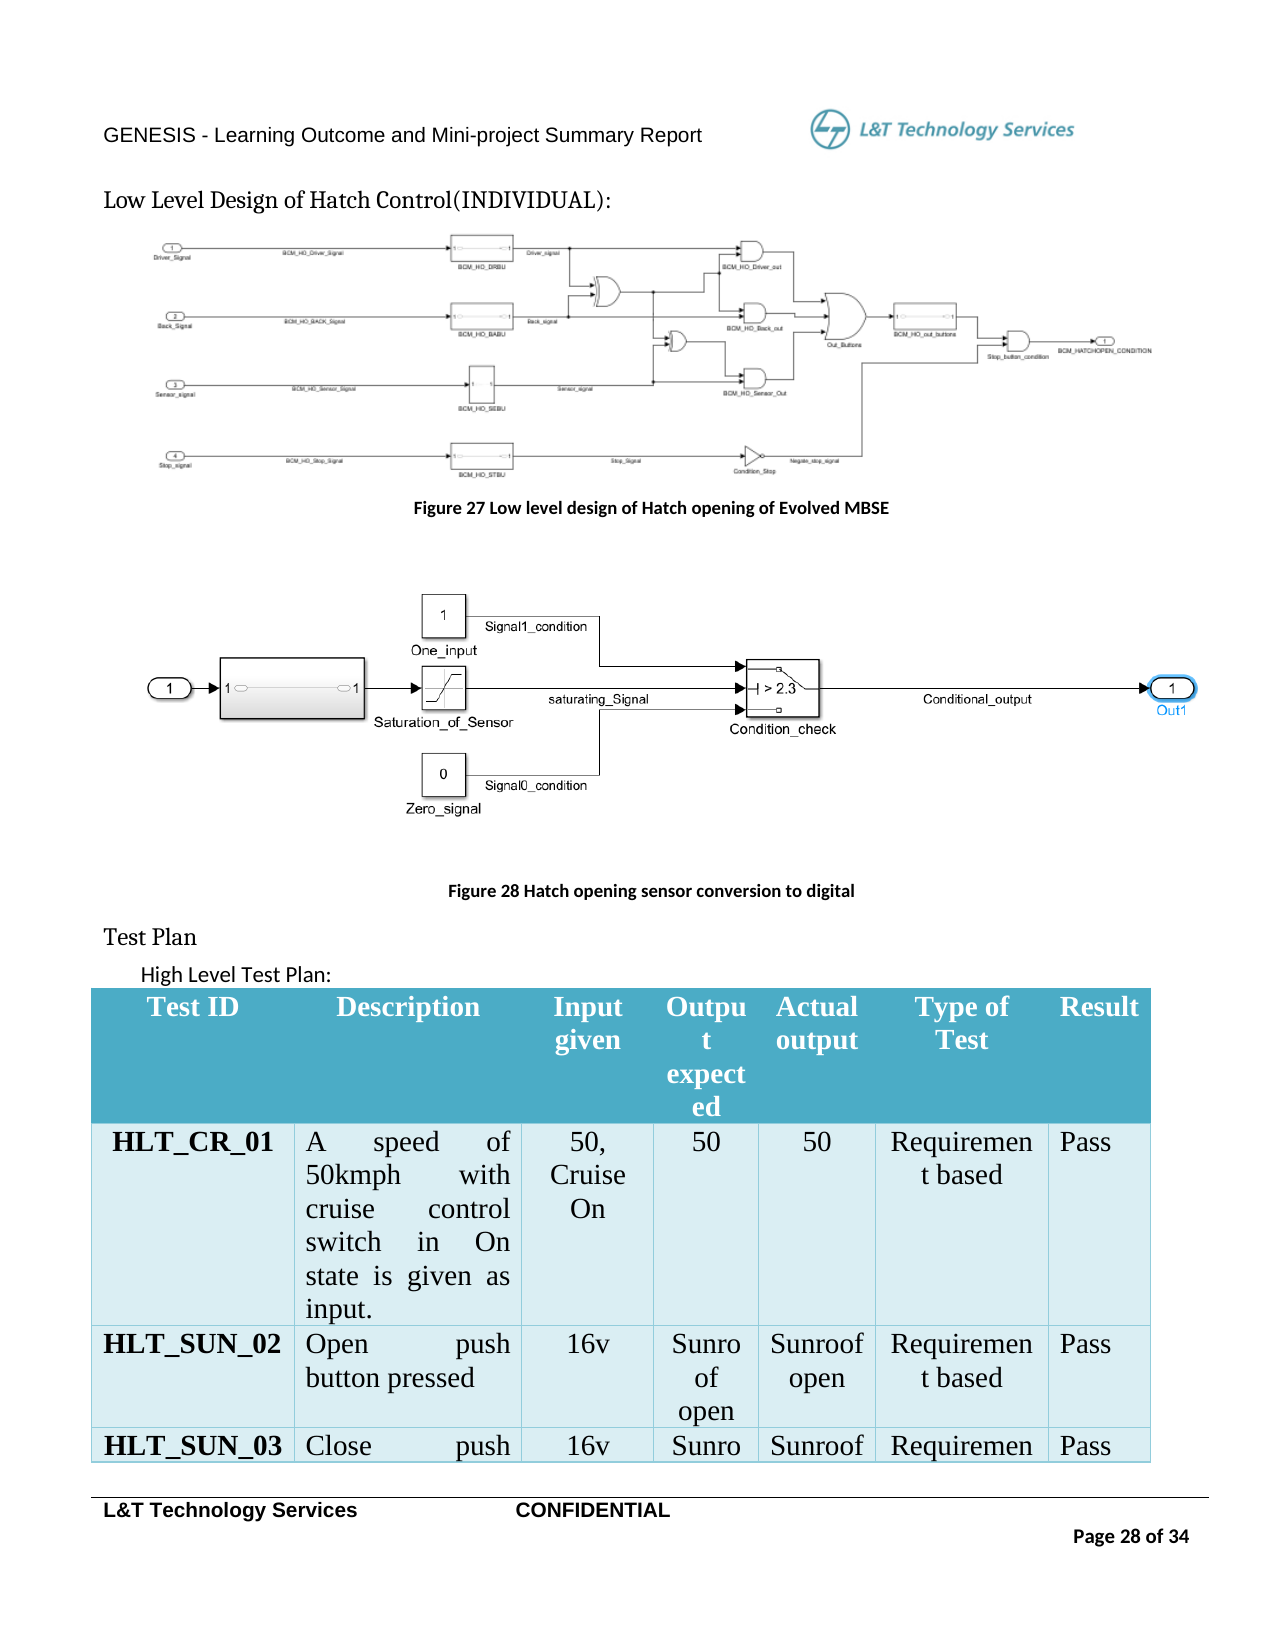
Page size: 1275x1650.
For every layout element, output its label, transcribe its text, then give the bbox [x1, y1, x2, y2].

table_cell 50 [759, 1124, 875, 1325]
picture [808, 98, 1075, 162]
text High Level Test Plan: [103, 960, 1162, 988]
table_header Type of Test [876, 989, 1048, 1123]
picture [140, 222, 1200, 496]
table_cell 50, Cruise On [522, 1124, 653, 1325]
table_header Description [295, 989, 521, 1123]
table_cell Sunroof open [654, 1326, 758, 1427]
table_cell 16v [522, 1326, 653, 1427]
table_cell Pass [1049, 1326, 1150, 1427]
table_cell Pass [1049, 1124, 1150, 1325]
table_cell Requirement based [876, 1326, 1048, 1427]
table_cell HLT_CR_01 [92, 1124, 294, 1325]
table_cell Requirement based [876, 1124, 1048, 1325]
table_cell Sunroof close [654, 1428, 758, 1461]
table_cell Pass [1049, 1428, 1150, 1461]
table_cell HLT_SUN_03 [92, 1428, 294, 1461]
table_cell Sunroof open [759, 1326, 875, 1427]
table_cell Close push button pressed [295, 1428, 521, 1461]
table_cell Sunroof close [759, 1428, 875, 1461]
table_header Actual output [759, 989, 875, 1123]
table_cell HLT_SUN_02 [92, 1326, 294, 1427]
subtitle Test Plan [103, 923, 1162, 951]
table_cell Open push button pressed [295, 1326, 521, 1427]
table_header Test ID [92, 989, 294, 1123]
table_header Output expected [654, 989, 758, 1123]
picture [140, 518, 1200, 879]
table_cell 16v [522, 1428, 653, 1461]
subtitle Low Level Design of Hatch Control(INDIVIDUAL): [103, 186, 1162, 214]
table_cell 50 [654, 1124, 758, 1325]
table_cell Requirement based [876, 1428, 1048, 1461]
table_header Result [1049, 989, 1150, 1123]
table_header Input given [522, 989, 653, 1123]
table_cell A speed of 50kmph with cruise control switch in On state is given as input. [295, 1124, 521, 1325]
